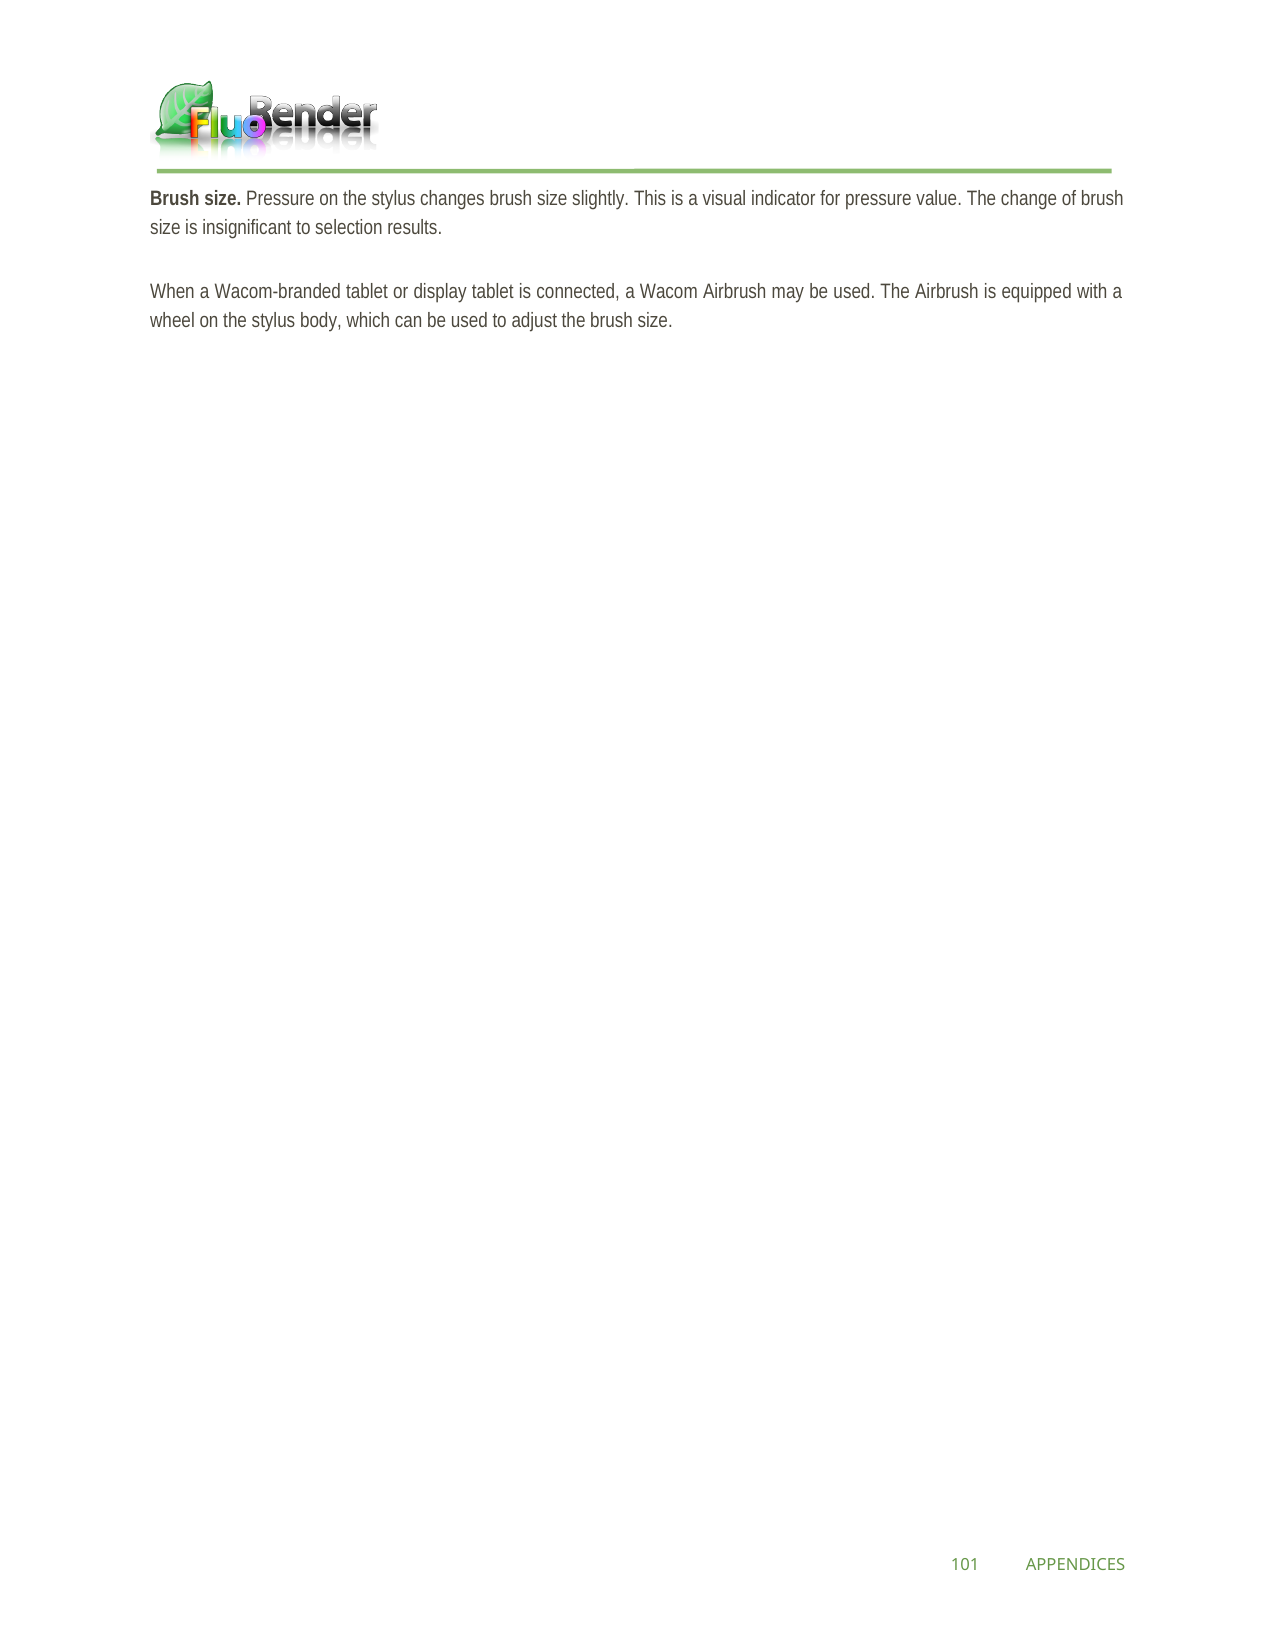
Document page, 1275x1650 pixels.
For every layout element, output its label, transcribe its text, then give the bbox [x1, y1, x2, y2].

picture [150, 75, 379, 162]
text When a Wacom-branded tablet or display tablet is connected, a Wacom Airbrush may be used. The Airbrush is equipped with a wheel on the stylus body, which can be used to adjust the brush size. [150, 278, 1125, 332]
text Brush size. Pressure on the stylus changes brush size slightly. This is a visual indicator for pressure value. The change of brush size is insignificant to selection results. [150, 185, 1125, 239]
